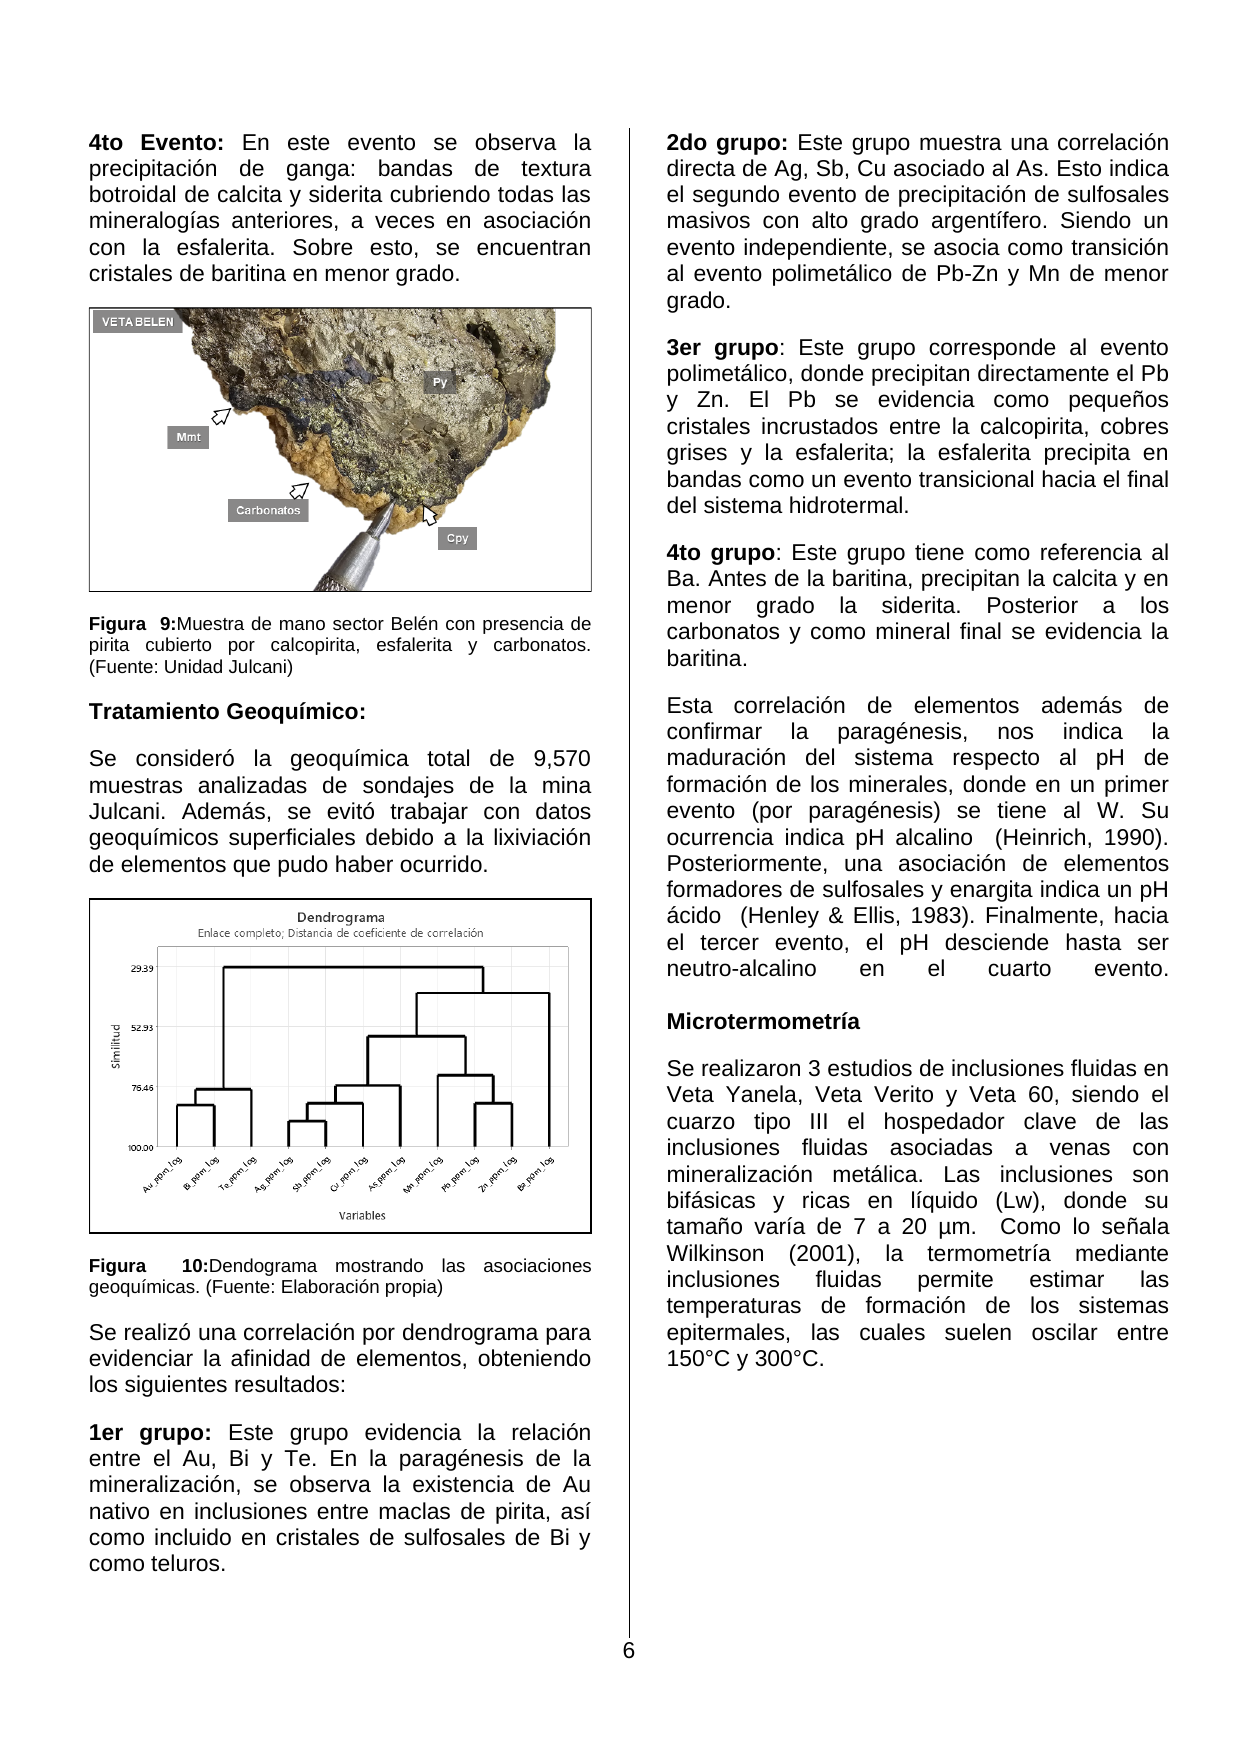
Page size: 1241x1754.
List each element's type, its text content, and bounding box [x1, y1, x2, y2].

picture [90, 900, 590, 1232]
text Esta correlación de elementos además de confirmar la paragénesis, nos indica la maduración del sistema respecto al pH de formación de los minerales, donde en un primer evento (por paragénesis) se tiene al W. Su ocurrencia indica pH alcalino (Heinrich, 1990). Posteriormente, una asociación de elementos formadores de sulfosales y enargita indica un pH ácido (Henley & Ellis, 1983). Finalmente, hacia el tercer evento, el pH desciende hasta ser neutro-alcalino en el cuarto evento. Microtermometría [666, 692, 1169, 1034]
text 2do grupo: Este grupo muestra una correlación directa de Ag, Sb, Cu asociado al As. Esto indica el segundo evento de precipitación de sulfosales masivos con alto grado argentífero. Siendo un evento independiente, se asocia como transición al evento polimetálico de Pb-Zn y Mn de menor grado. [666, 128, 1169, 313]
text 4to Evento: En este evento se observa la precipitación de ganga: bandas de textura botroidal de calcita y siderita cubriendo todas las mineralogías anteriores, a veces en asociación con la esfalerita. Sobre esto, se encuentran cristales de baritina en menor grado. [89, 128, 591, 287]
text 1er grupo: Este grupo evidencia la relación entre el Au, Bi y Te. En la paragénesis de la mineralización, se observa la existencia de Au nativo en inclusiones entre maclas de pirita, así como incluido en cristales de sulfosales de Bi y como teluros. [89, 1418, 591, 1577]
text Figura 10:Dendograma mostrando las asociaciones geoquímicas. (Fuente: Elaboración propia) [89, 1255, 591, 1298]
text Tratamiento Geoquímico: [89, 698, 591, 724]
text Se consideró la geoquímica total de 9,570 muestras analizadas de sondajes de la mina Julcani. Además, se evitó trabajar con datos geoquímicos superficiales debido a la lixiviación de elementos que pudo haber ocurrido. [89, 745, 591, 877]
picture [88, 307, 592, 592]
text 4to grupo: Este grupo tiene como referencia al Ba. Antes de la baritina, precipitan la calcita y en menor grado la siderita. Posterior a los carbonatos y como mineral final se evidencia la baritina. [666, 539, 1169, 671]
text Se realizó una correlación por dendrograma para evidenciar la afinidad de elementos, obteniendo los siguientes resultados: [89, 1319, 591, 1398]
text Se realizaron 3 estudios de inclusiones fluidas en Veta Yanela, Veta Verito y Veta 60, siendo el cuarzo tipo III el hospedador clave de las inclusiones fluidas asociadas a venas con mineralización metálica. Las inclusiones son bifásicas y ricas en líquido (Lw), donde su tamaño varía de 7 a 20 µm. Como lo señala Wilkinson (2001), la termometría mediante inclusiones fluidas permite estimar las temperaturas de formación de los sistemas epitermales, las cuales suelen oscilar entre 150°C y 300°C. [666, 1055, 1169, 1371]
text Figura 9:Muestra de mano sector Belén con presencia de pirita cubierto por calcopirita, esfalerita y carbonatos. (Fuente: Unidad Julcani) [89, 613, 591, 677]
text 3er grupo: Este grupo corresponde al evento polimetálico, donde precipitan directamente el Pb y Zn. El Pb se evidencia como pequeños cristales incrustados entre la calcopirita, cobres grises y la esfalerita; la esfalerita precipita en bandas como un evento transicional hacia el final del sistema hidrotermal. [666, 334, 1169, 518]
